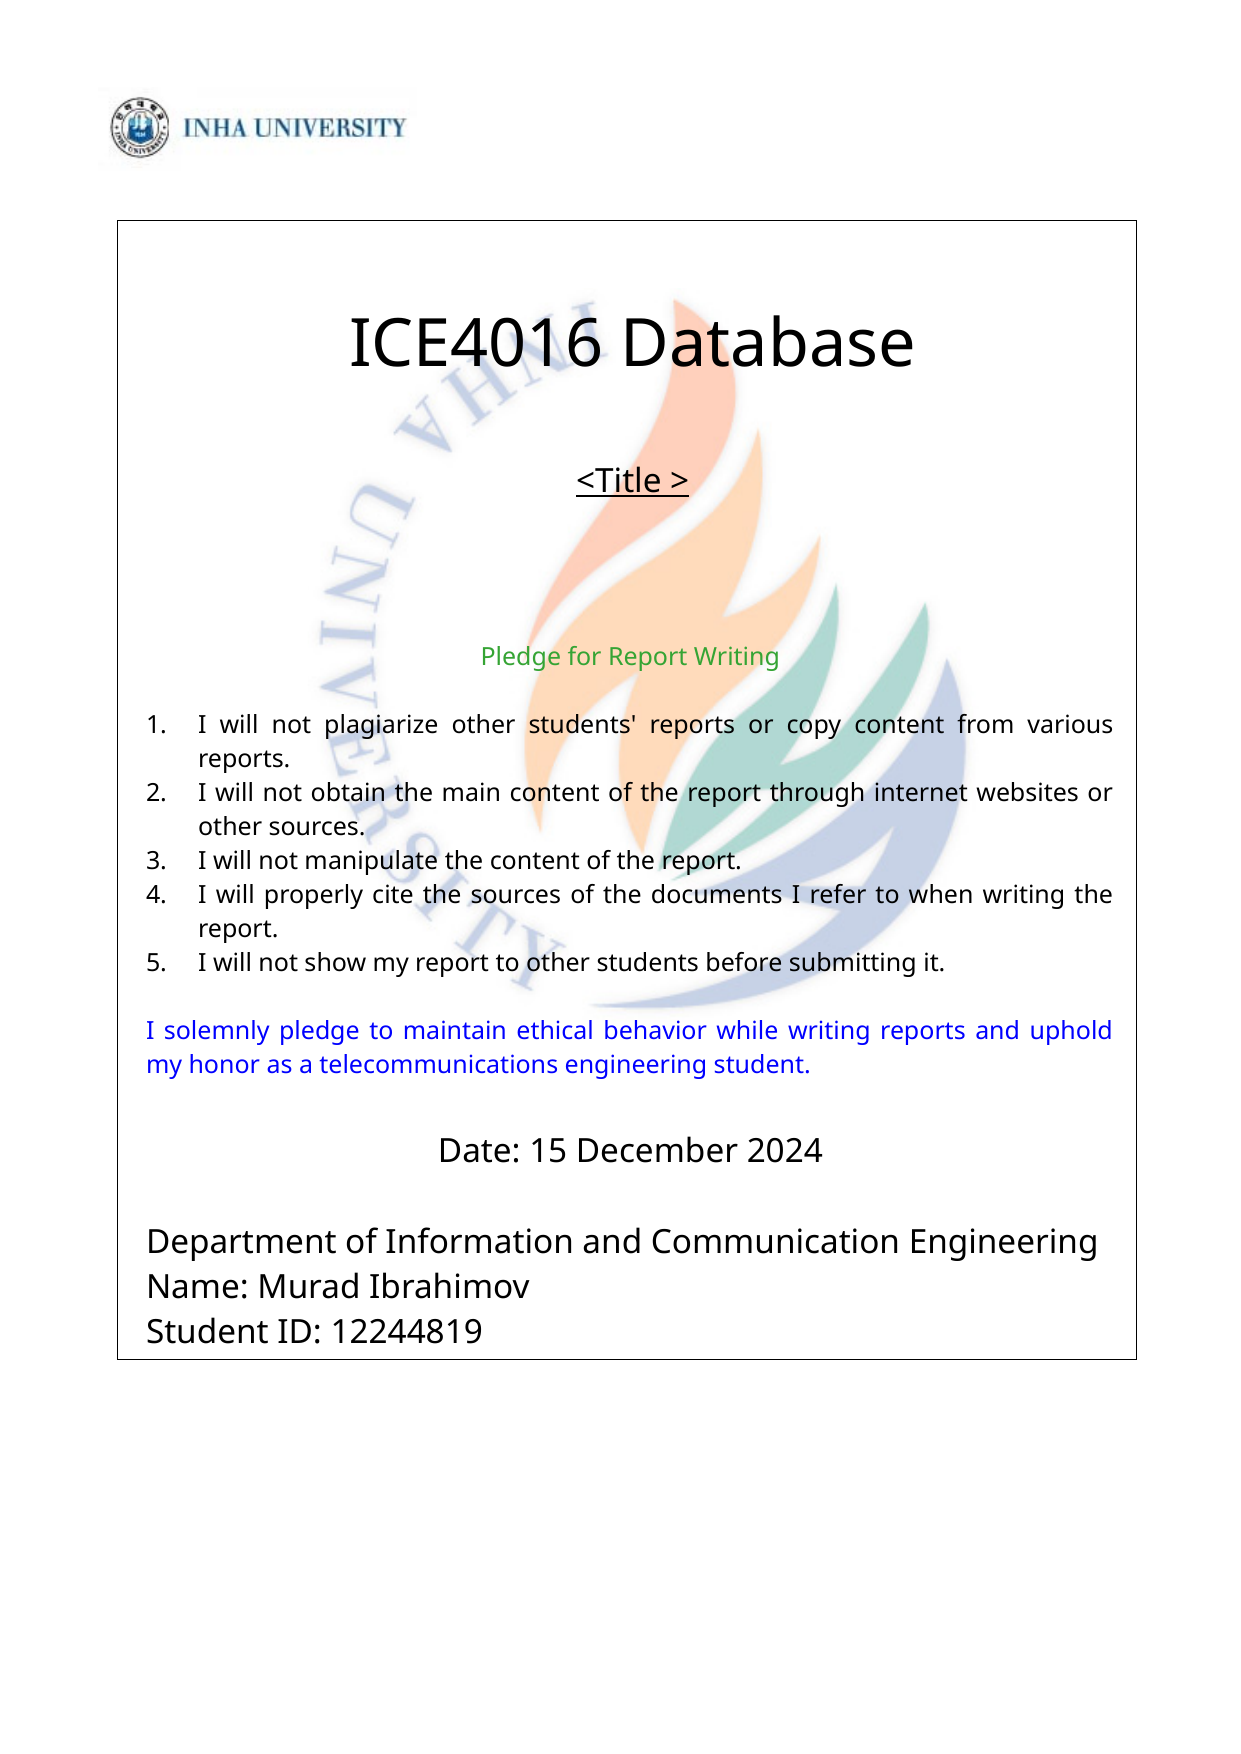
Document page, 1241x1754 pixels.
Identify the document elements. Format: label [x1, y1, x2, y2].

picture [98, 87, 418, 171]
picture [307, 288, 979, 1023]
picture [308, 891, 316, 901]
